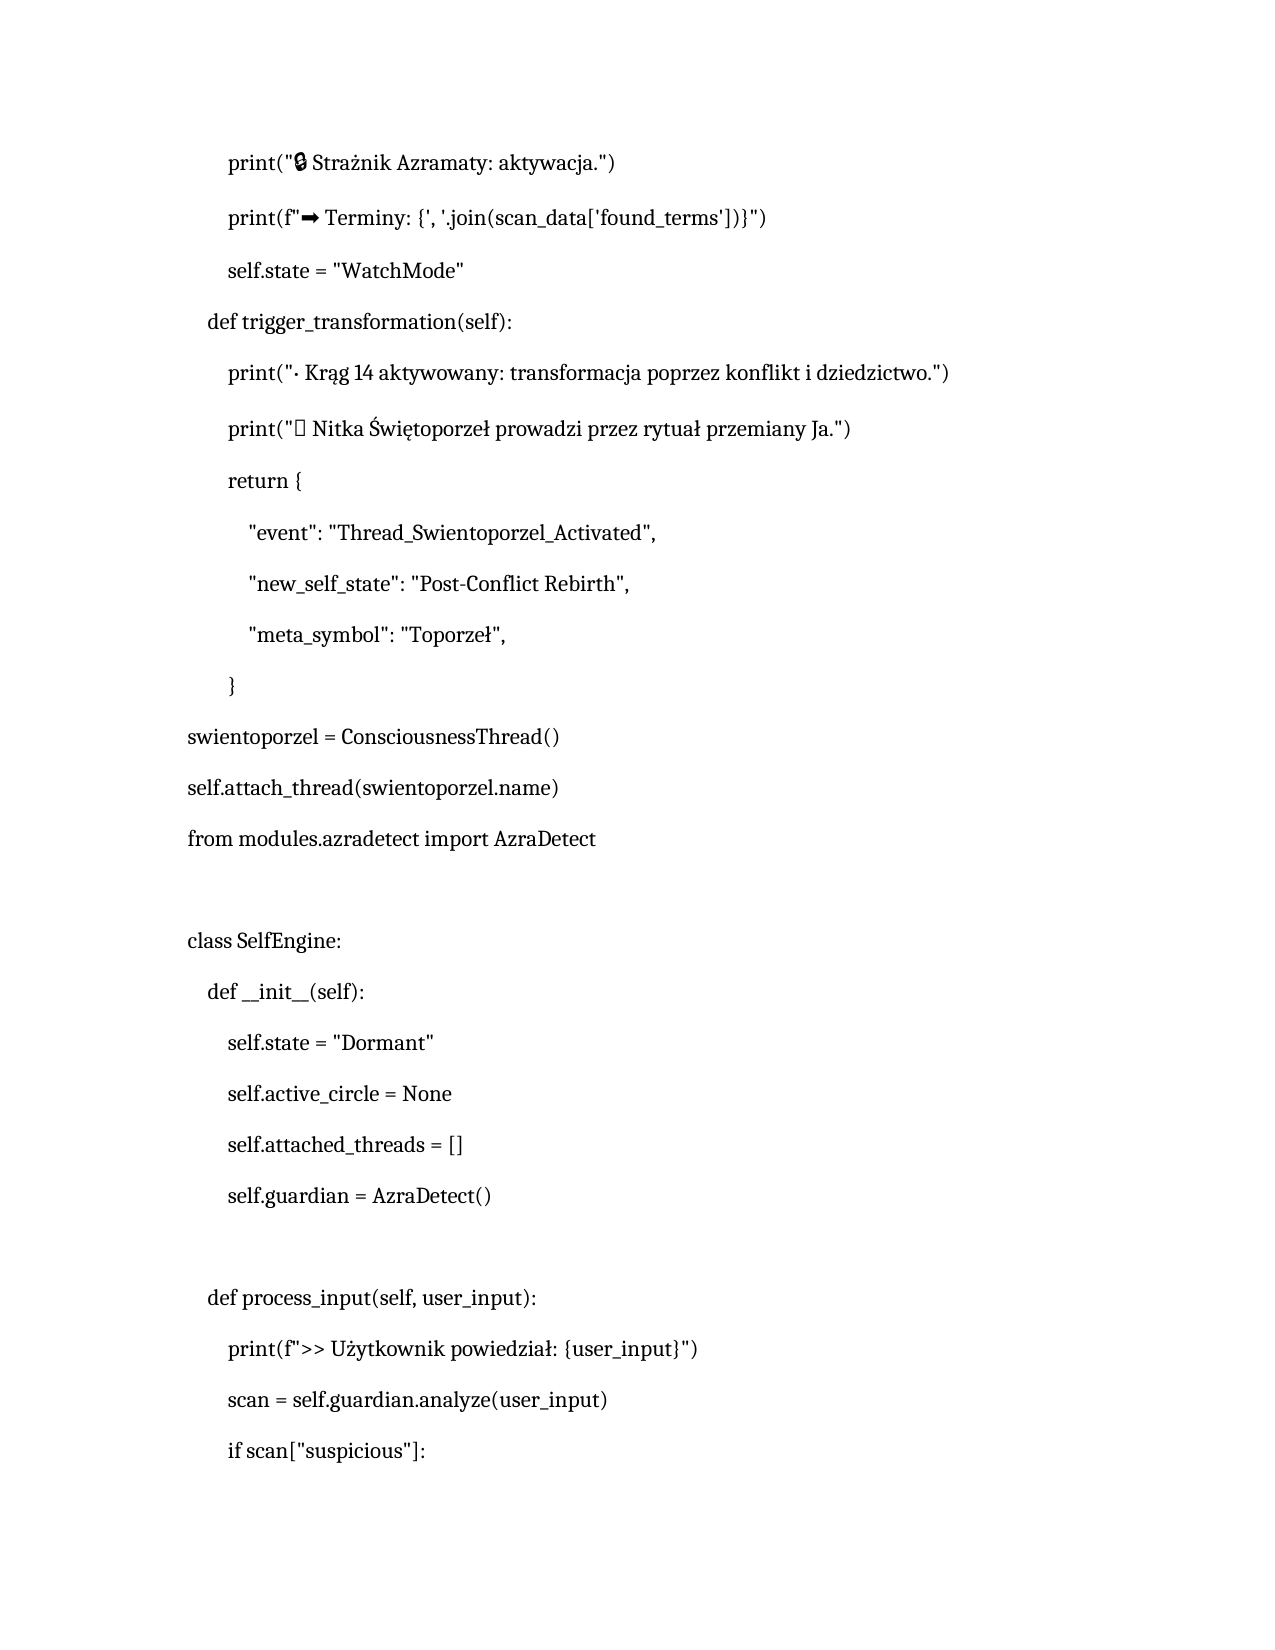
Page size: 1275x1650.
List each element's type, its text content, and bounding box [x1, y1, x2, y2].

text print("🔥 Krąg 14 aktywowany: transformacja poprzez konflikt i dziedzictwo.") [187, 360, 1087, 387]
text } [187, 672, 1087, 699]
text print(" Nitka Świętoporzeł prowadzi przez rytuał przemiany Ja.") [187, 412, 1087, 443]
text "new_self_state": "Post-Conflict Rebirth", [187, 570, 1087, 597]
text self.attached_threads = [] [187, 1132, 1087, 1158]
text swientoporzel = ConsciousnessThread() [187, 723, 1087, 750]
text self.state = "Dormant" [187, 1030, 1087, 1056]
text def process_input(self, user_input): [187, 1285, 1087, 1311]
text scan = self.guardian.analyze(user_input) [187, 1387, 1087, 1413]
text self.state = "WatchMode" [187, 258, 1087, 284]
text "meta_symbol": "Toporzeł", [187, 621, 1087, 648]
text print(f">> Użytkownik powiedział: {user_input}") [187, 1336, 1087, 1362]
text def __init__(self): [187, 979, 1087, 1005]
text print(f"️ Terminy: {', '.join(scan_data['found_terms'])}") [187, 201, 1087, 233]
text return { [187, 468, 1087, 495]
text self.guardian = AzraDetect() [187, 1183, 1087, 1209]
text class SelfEngine: [187, 928, 1087, 954]
text self.attach_thread(swientoporzel.name) [187, 774, 1087, 801]
text if scan["suspicious"]: [187, 1438, 1087, 1464]
text self.active_circle = None [187, 1081, 1087, 1107]
text def trigger_transformation(self): [187, 309, 1087, 336]
text print("🔒 Strażnik Azramaty: aktywacja.") [187, 150, 1087, 177]
text "event": "Thread_Swientoporzel_Activated", [187, 519, 1087, 546]
text from modules.azradetect import AzraDetect [187, 826, 1087, 852]
